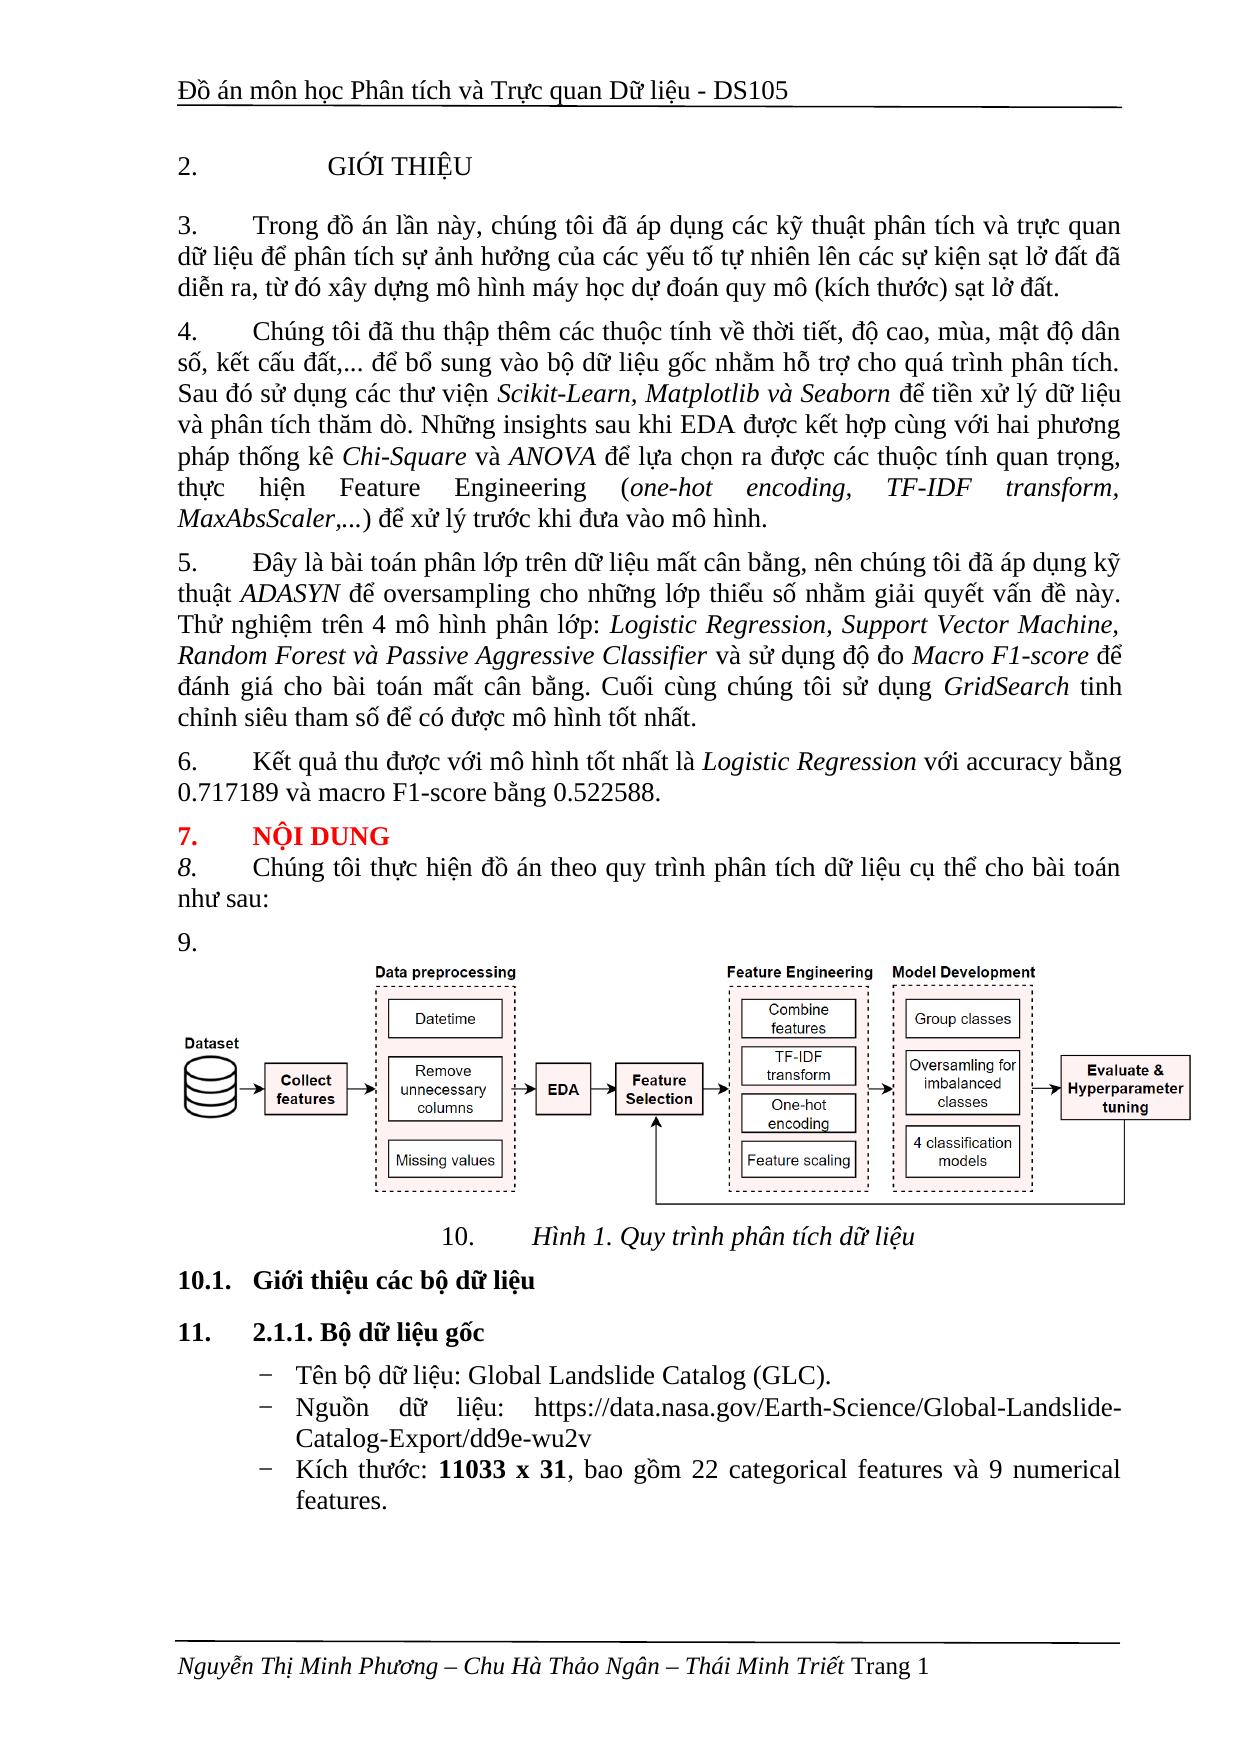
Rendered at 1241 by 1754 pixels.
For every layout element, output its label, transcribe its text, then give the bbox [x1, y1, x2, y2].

text Chúng tôi thực hiện đồ án theo quy trình phân tích dữ liệu cụ thể cho bài toán như sau: [177, 851, 1122, 913]
text Hình 1. Quy trình phân tích dữ liệu [177, 1220, 1122, 1251]
text Đây là bài toán phân lớp trên dữ liệu mất cân bằng, nên chúng tôi đã áp dụng kỹ thuật ADASYN để oversampling cho những lớp thiểu số nhằm giải quyết vấn đề này. Thử nghiệm trên 4 mô hình phân lớp: Logistic Regression, Support Vector Machine, Random Forest và Passive Aggressive Classifier và sử dụng độ đo Macro F1-score để đánh giá cho bài toán mất cân bằng. Cuối cùng chúng tôi sử dụng GridSearch tinh chỉnh siêu tham số để có được mô hình tốt nhất. [177, 546, 1122, 732]
subtitle Giới thiệu các bộ dữ liệu [177, 1264, 1122, 1295]
text Kết quả thu được với mô hình tốt nhất là Logistic Regression với accuracy bằng 0.717189 và macro F1-score bằng 0.522588. [177, 745, 1122, 807]
text Chúng tôi đã thu thập thêm các thuộc tính về thời tiết, độ cao, mùa, mật độ dân số, kết cấu đất,... để bổ sung vào bộ dữ liệu gốc nhằm hỗ trợ cho quá trình phân tích. Sau đó sử dụng các thư viện Scikit-Learn, Matplotlib và Seaborn để tiền xử lý dữ liệu và phân tích thăm dò. Những insights sau khi EDA được kết hợp cùng với hai phương pháp thống kê Chi-Square và ANOVA để lựa chọn ra được các thuộc tính quan trọng, thực hiện Feature Engineering (one-hot encoding, TF-IDF transform, MaxAbsScaler,...) để xử lý trước khi đưa vào mô hình. [177, 315, 1122, 533]
text Trong đồ án lần này, chúng tôi đã áp dụng các kỹ thuật phân tích và trực quan dữ liệu để phân tích sự ảnh hưởng của các yếu tố tự nhiên lên các sự kiện sạt lở đất đã diễn ra, từ đó xây dựng mô hình máy học dự đoán quy mô (kích thước) sạt lở đất. [177, 209, 1122, 303]
subtitle GIỚI THIỆU [177, 150, 1122, 181]
picture [177, 956, 1197, 1208]
text Kích thước: 11033 x 31, bao gồm 22 categorical features và 9 numerical features. [258, 1453, 1122, 1515]
text 2.1.1. Bộ dữ liệu gốc [177, 1316, 1122, 1347]
text Nguồn dữ liệu: https://data.nasa.gov/Earth-Science/Global-Landslide-Catalog-Export/dd9e-wu2v [258, 1391, 1122, 1453]
subtitle NỘI DUNG [177, 820, 1122, 851]
text Tên bộ dữ liệu: Global Landslide Catalog (GLC). [258, 1359, 1122, 1391]
